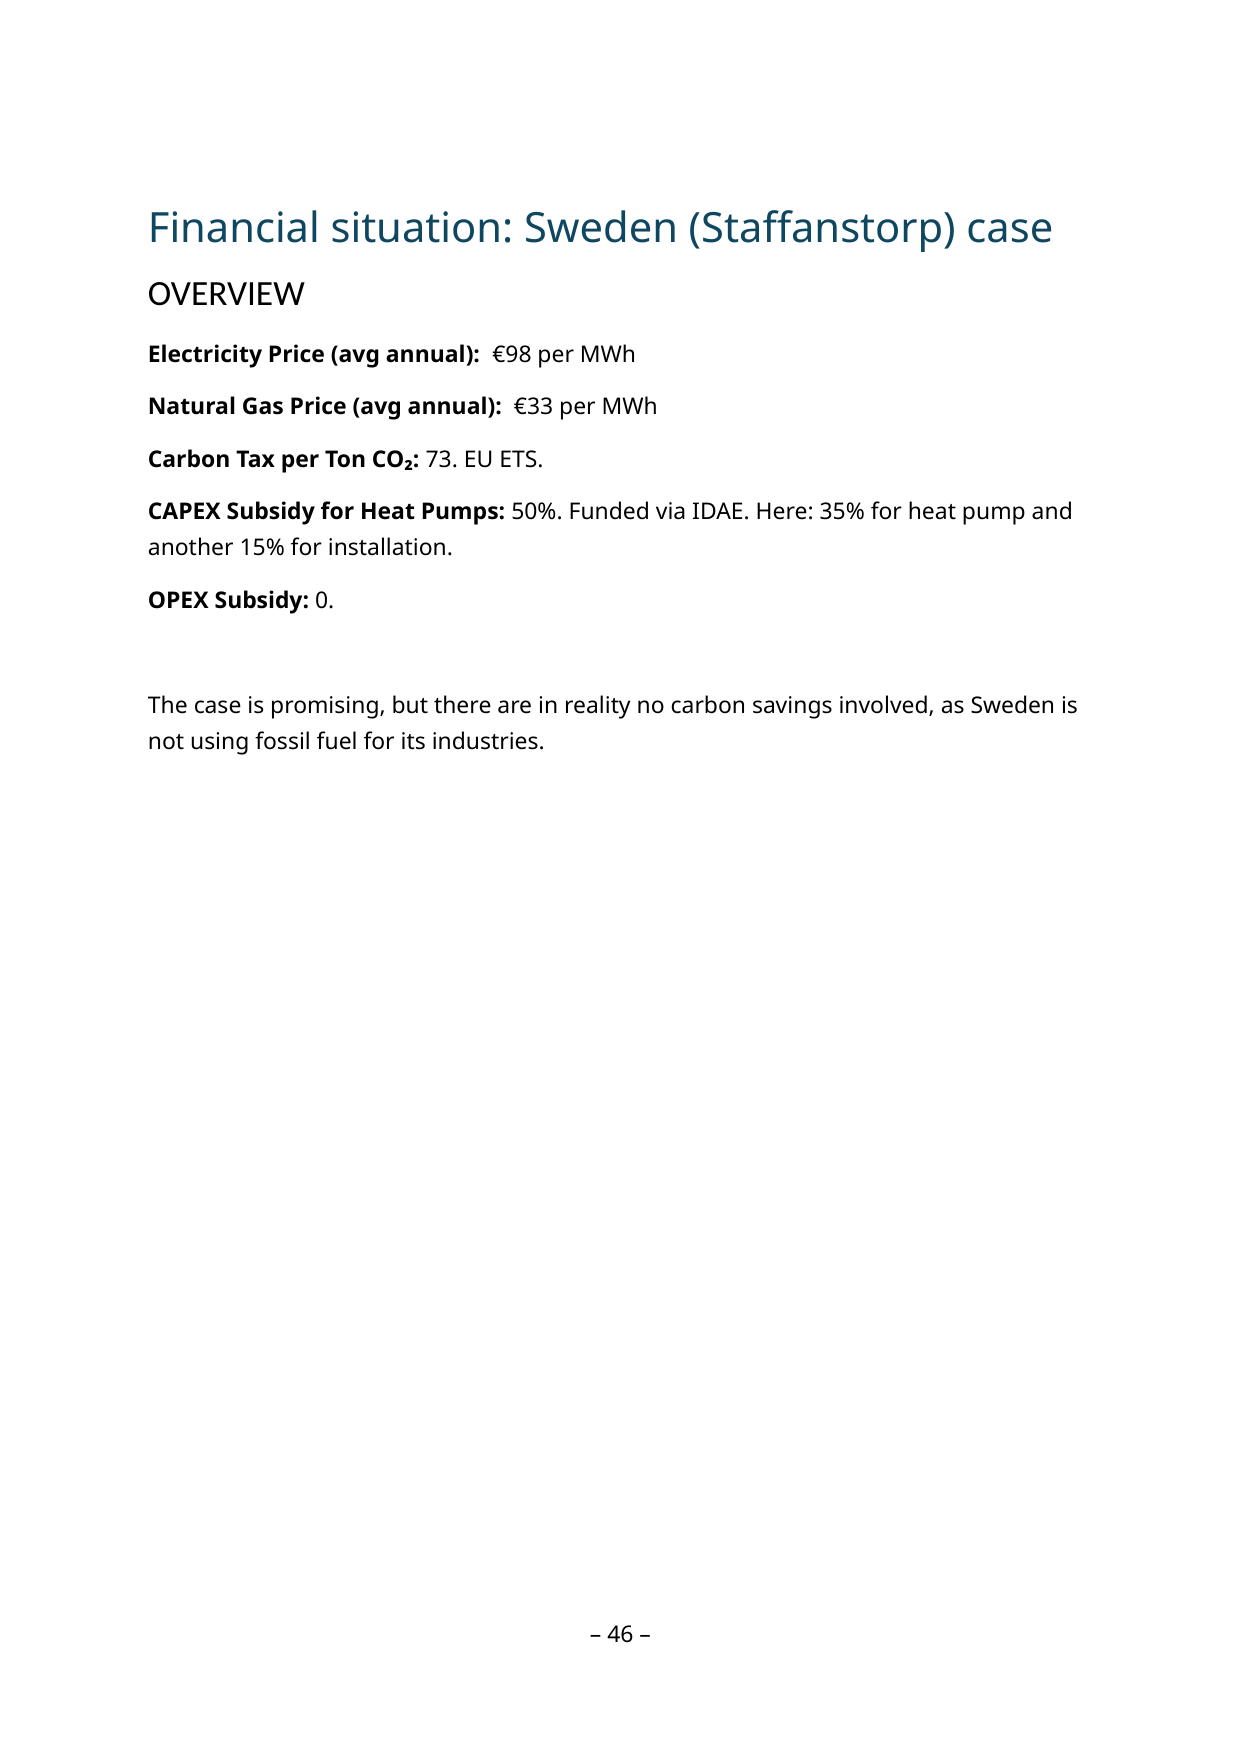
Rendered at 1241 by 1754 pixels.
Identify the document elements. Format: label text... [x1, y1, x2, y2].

text Natural Gas Price (avg annual): €33 per MWh [148, 390, 1093, 421]
text The case is promising, but there are in reality no carbon savings involved, as Sweden is not using fossil fuel for its industries. [148, 689, 1093, 756]
subtitle Financial situation: Sweden (Staffanstorp) case [148, 198, 1093, 254]
text Electricity Price (avg annual): €98 per MWh [148, 337, 1093, 369]
text OPEX Subsidy: 0. [148, 584, 1093, 615]
text Carbon Tax per Ton CO₂: 73. EU ETS. [148, 443, 1093, 474]
text OVERVIEW [148, 271, 1093, 314]
text CAPEX Subsidy for Heat Pumps: 50%. Funded via IDAE. Here: 35% for heat pump and another 15% for installation. [148, 495, 1093, 562]
